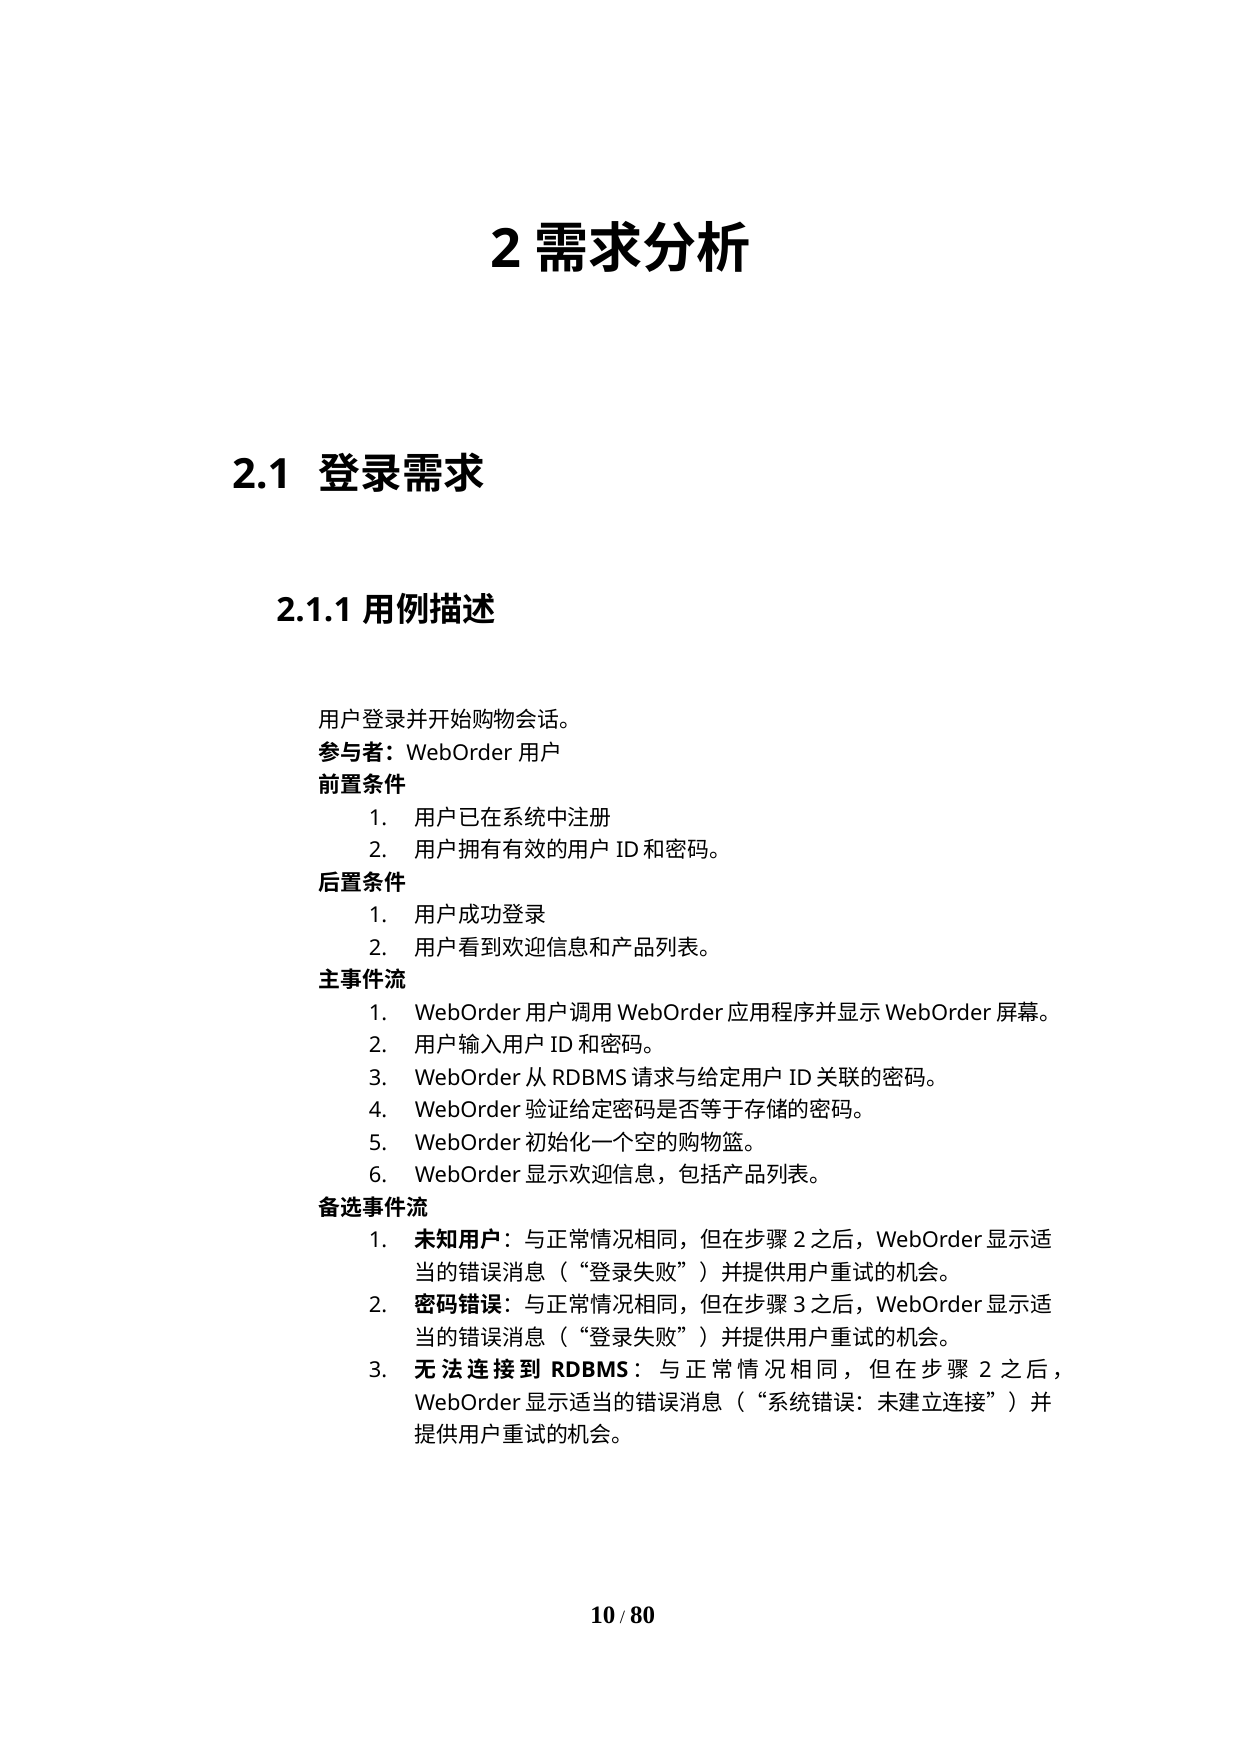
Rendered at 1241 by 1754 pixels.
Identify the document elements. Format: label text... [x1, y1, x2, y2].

list WebOrder初始化一个空的购物篮。 [369, 1124, 1053, 1157]
list 用户成功登录 [369, 897, 1053, 929]
subtitle 需求分析 [187, 196, 1053, 293]
list 密码错误：与正常情况相同，但在步骤3之后，WebOrder显示适当的错误消息（“登录失败”）并提供用户重试的机会。 [369, 1287, 1053, 1352]
list 用户输入用户ID和密码。 [369, 1027, 1053, 1059]
text 后置条件 [319, 864, 1053, 897]
list WebOrder显示欢迎信息，包括产品列表。 [369, 1157, 1053, 1189]
list 用户拥有有效的用户ID和密码。 [369, 832, 1053, 864]
text 主事件流 [319, 962, 1053, 994]
subtitle 用例描述 [276, 574, 1053, 639]
text 用户登录并开始购物会话。 [275, 702, 1053, 734]
list WebOrder验证给定密码是否等于存储的密码。 [369, 1092, 1053, 1124]
subtitle 登录需求 [232, 438, 1053, 503]
list 无法连接到RDBMS：与正常情况相同，但在步骤2之后，WebOrder显示适当的错误消息（“系统错误：未建立连接”）并提供用户重试的机会。 [369, 1352, 1053, 1449]
list 用户看到欢迎信息和产品列表。 [369, 929, 1053, 962]
list WebOrder用户调用WebOrder应用程序并显示WebOrder屏幕。 [369, 994, 1053, 1027]
text 参与者：WebOrder 用户 [319, 734, 1053, 767]
text 备选事件流 [319, 1189, 1053, 1222]
text 前置条件 [319, 767, 1053, 799]
list 用户已在系统中注册 [369, 799, 1053, 832]
list 未知用户：与正常情况相同，但在步骤2之后，WebOrder显示适当的错误消息（“登录失败”）并提供用户重试的机会。 [369, 1222, 1053, 1287]
list WebOrder从RDBMS请求与给定用户ID关联的密码。 [369, 1059, 1053, 1092]
